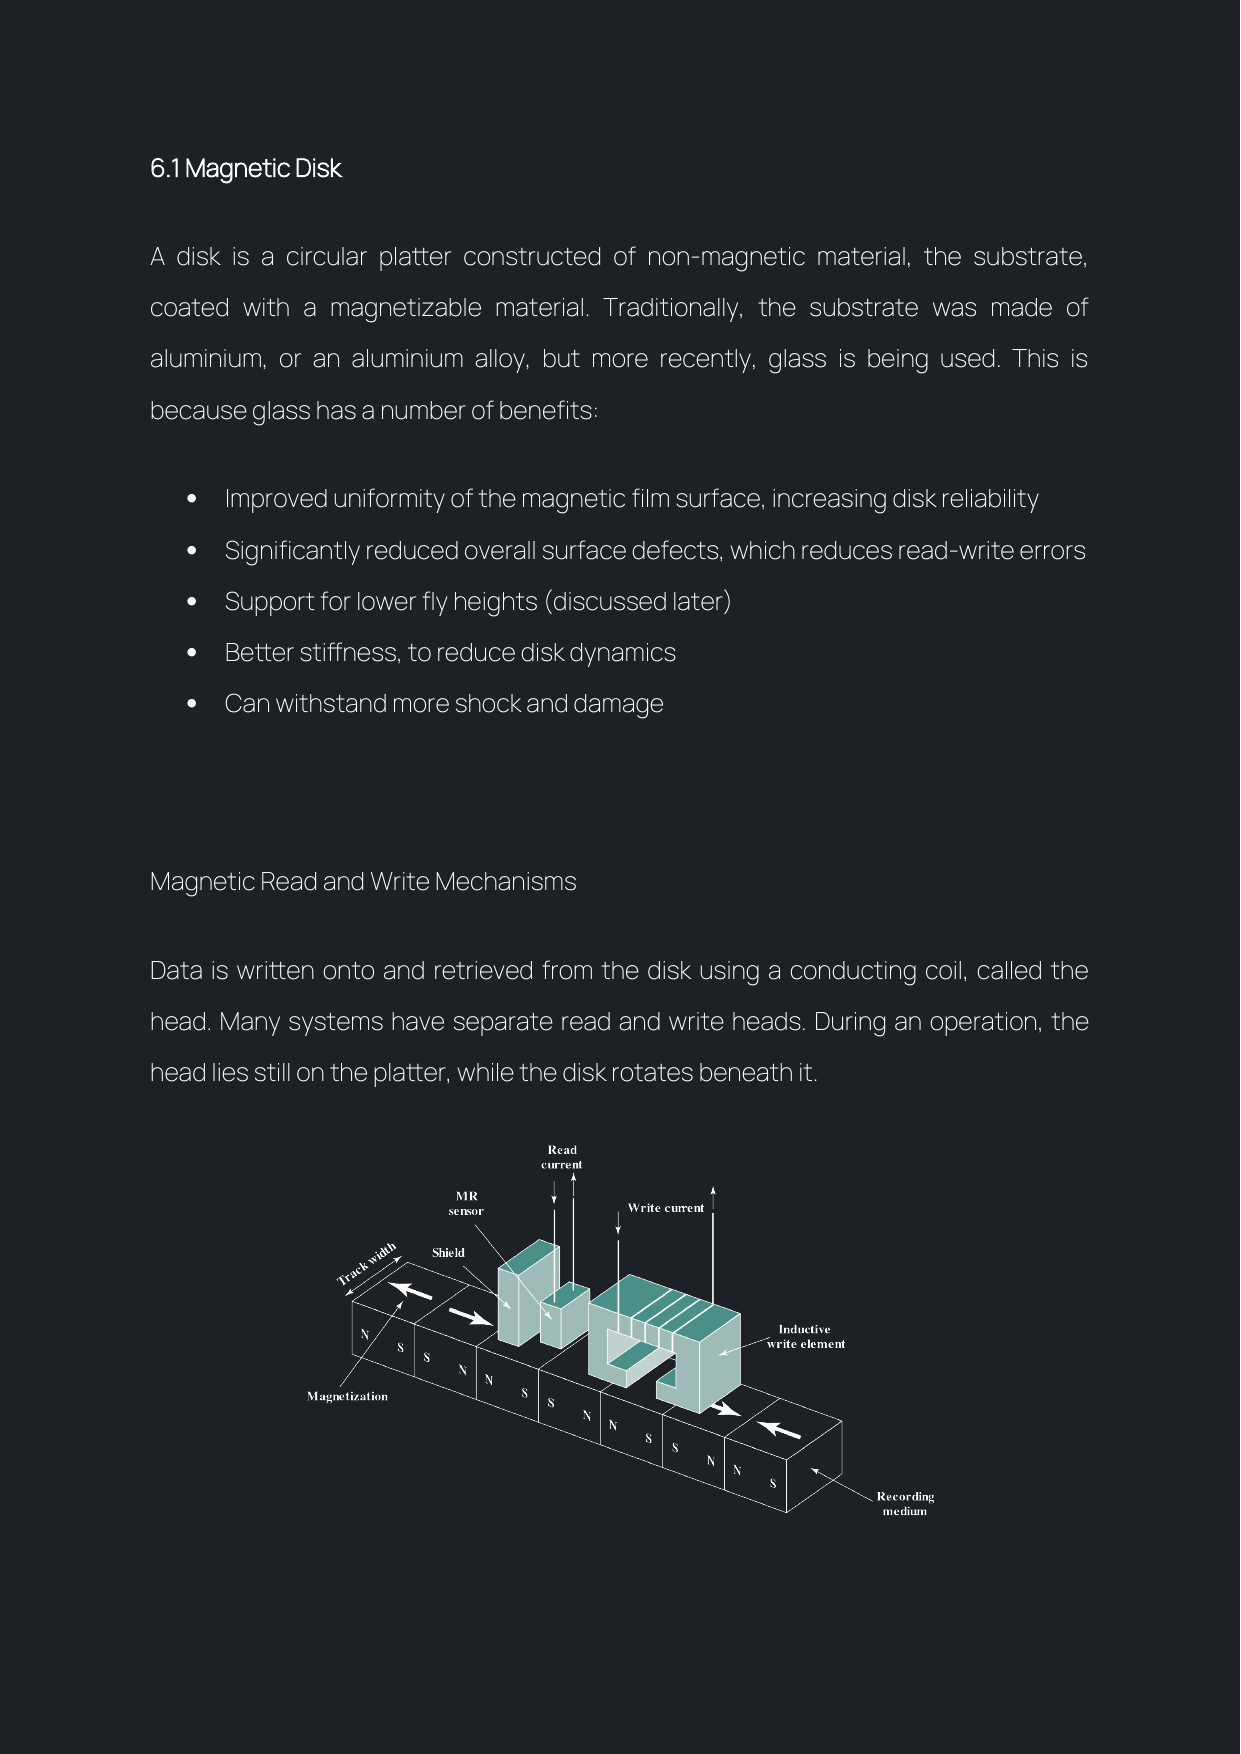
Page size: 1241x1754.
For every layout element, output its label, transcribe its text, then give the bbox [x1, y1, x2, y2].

picture [306, 1143, 934, 1518]
text Data is written onto and retrieved from the disk using a conducting coil, called the head. Many systems have separate read and write heads. During an operation, the head lies still on the platter, while the disk rotates beneath it. [150, 952, 1090, 1089]
list Significantly reduced overall surface defects, which reduces read-write errors [187, 532, 1090, 567]
list Better stiffness, to reduce disk dynamics [187, 635, 1090, 669]
list Improved uniformity of the magnetic film surface, increasing disk reliability [187, 481, 1090, 515]
text A disk is a circular platter constructed of non-magnetic material, the substrate, coated with a magnetizable material. Traditionally, the substrate was made of aluminium, or an aluminium alloy, but more recently, glass is being used. This is because glass has a number of benefits: [150, 239, 1090, 427]
subtitle 6.1 Magnetic Disk [150, 150, 1090, 184]
subtitle Magnetic Read and Write Mechanisms [150, 864, 1090, 898]
list Can withstand more shock and damage [187, 686, 1090, 720]
list Support for lower fly heights (discussed later) [187, 584, 1090, 618]
